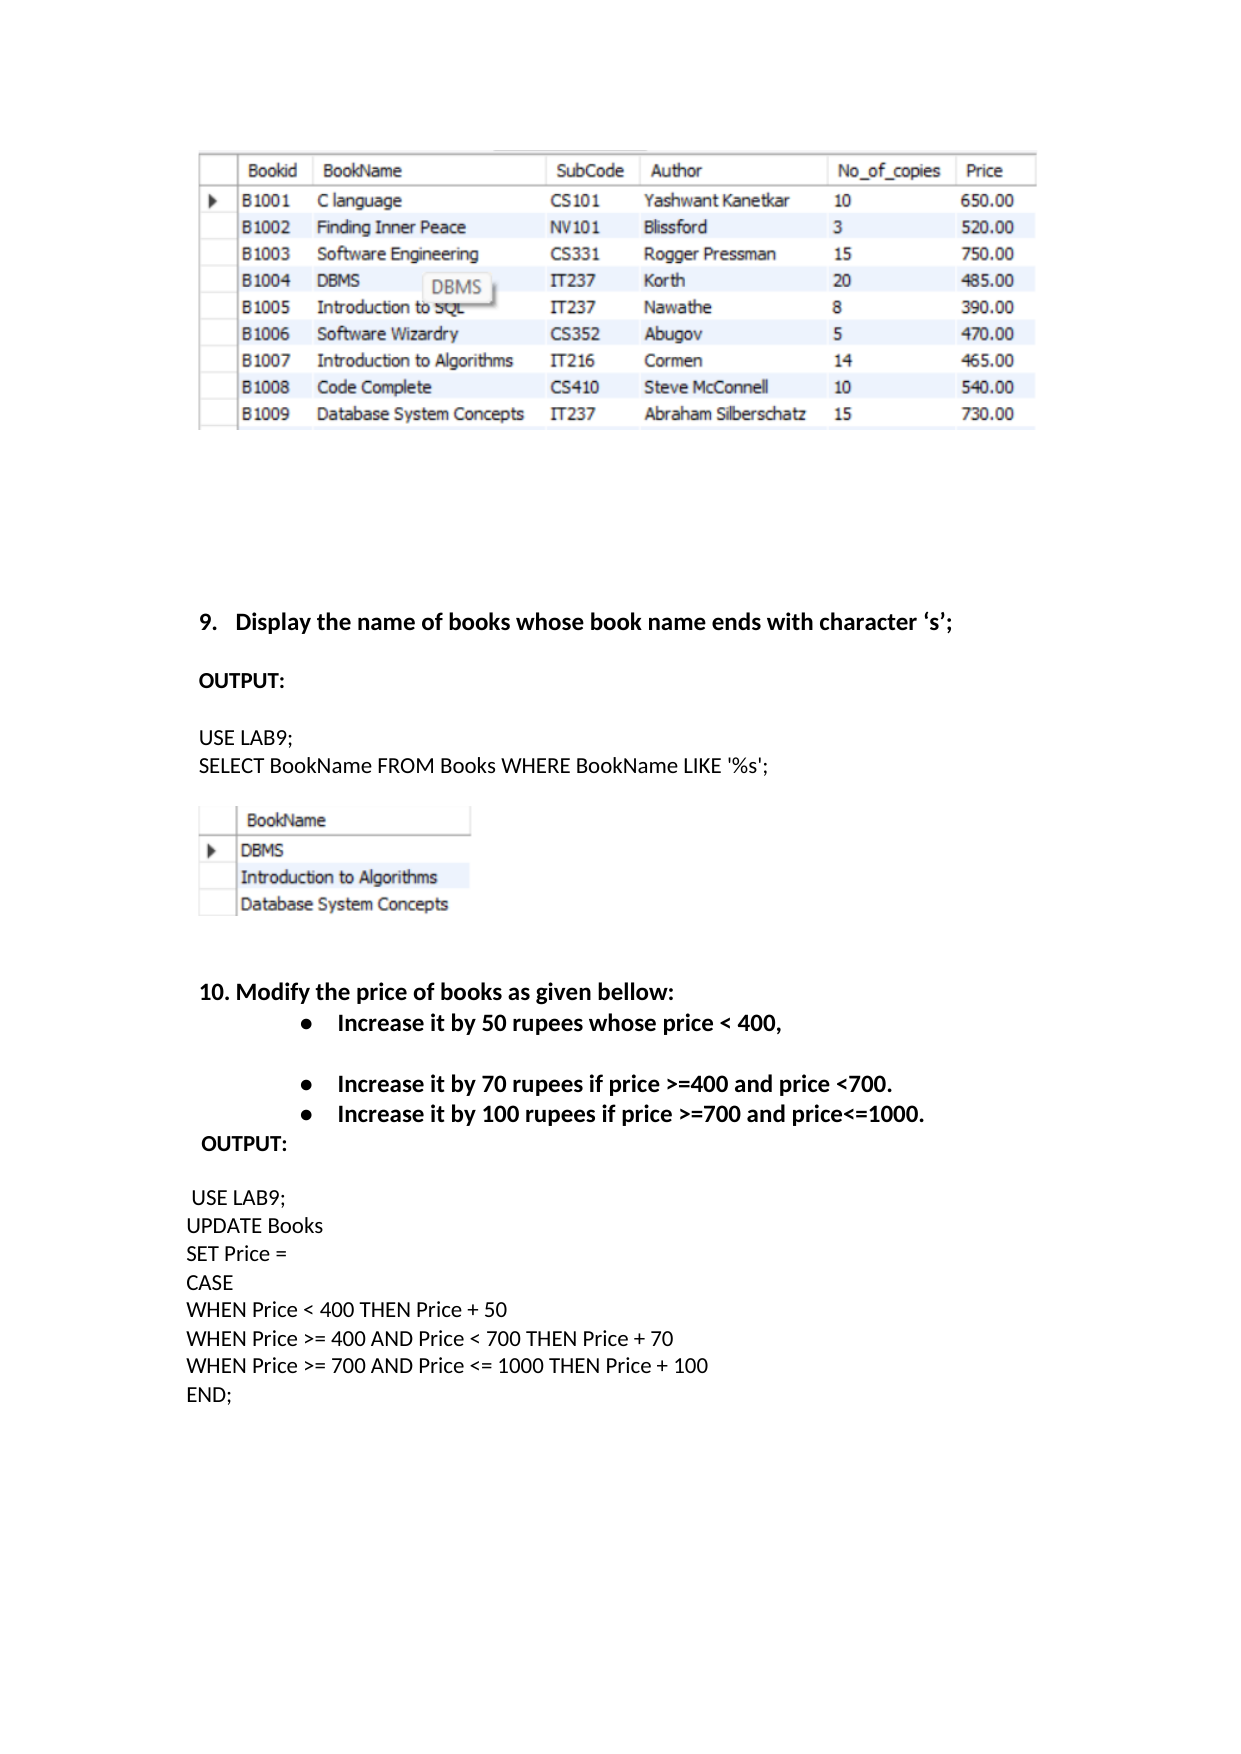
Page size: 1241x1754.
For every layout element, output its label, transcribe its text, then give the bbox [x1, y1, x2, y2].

list Modify the price of books as given bellow: [198, 977, 1090, 1007]
text OUTPUT: [198, 667, 1090, 695]
text SELECT BookName FROM Books WHERE BookName LIKE '%s'; [198, 751, 1090, 779]
picture [198, 806, 474, 916]
text WHEN Price >= 700 AND Price <= 1000 THEN Price + 100 [150, 1352, 1090, 1380]
text END; [150, 1380, 1090, 1408]
picture [198, 150, 1038, 430]
list Increase it by 50 rupees whose price < 400, [300, 1007, 1090, 1038]
text USE LAB9; [198, 723, 1090, 751]
text UPDATE Books [150, 1212, 1090, 1239]
text OUTPUT: [150, 1129, 1090, 1157]
text WHEN Price >= 400 AND Price < 700 THEN Price + 70 [150, 1324, 1090, 1352]
text CASE [150, 1268, 1090, 1296]
list Increase it by 70 rupees if price >=400 and price <700. [300, 1068, 1090, 1099]
text WHEN Price < 400 THEN Price + 50 [150, 1296, 1090, 1324]
list Increase it by 100 rupees if price >=700 and price<=1000. [300, 1099, 1090, 1129]
list Display the name of books whose book name ends with character ‘s’; [198, 606, 1090, 636]
text SET Price = [150, 1239, 1090, 1268]
text USE LAB9; [150, 1183, 1090, 1212]
